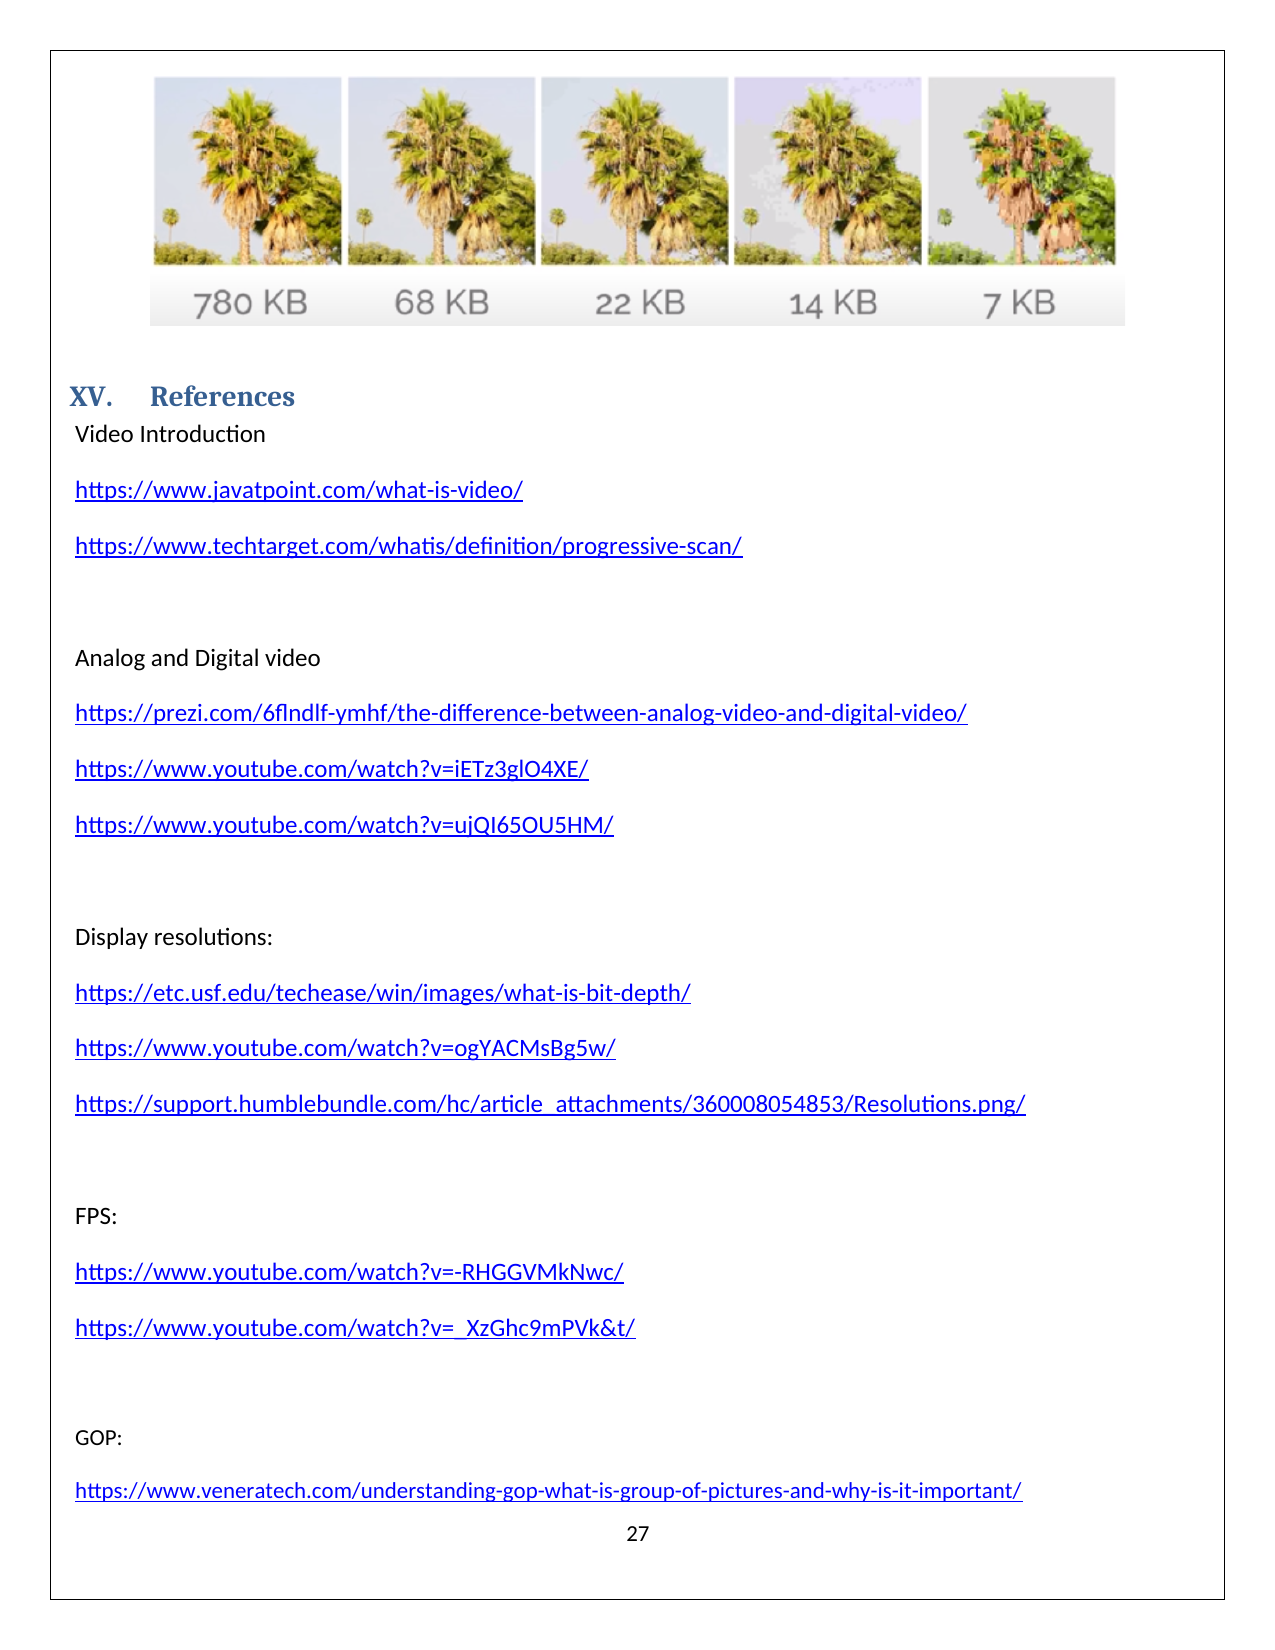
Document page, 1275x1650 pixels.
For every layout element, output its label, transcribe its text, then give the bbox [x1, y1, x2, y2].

text FPS: [75, 1200, 1200, 1231]
text https://www.youtube.com/watch?v=-RHGGVMkNwc/ [75, 1256, 1200, 1286]
text https://www.youtube.com/watch?v=iETz3glO4XE/ [75, 753, 1200, 784]
text https://www.veneratech.com/understanding-gop-what-is-group-of-pictures-and-why-is-it-important/ [75, 1476, 1200, 1504]
picture [150, 75, 1125, 326]
text https://www.youtube.com/watch?v=ujQI65OU5HM/ [75, 809, 1200, 840]
text https://www.techtarget.com/whatis/definition/progressive-scan/ [75, 530, 1200, 561]
text https://support.humblebundle.com/hc/article_attachments/360008054853/Resolutions.png/ [75, 1088, 1200, 1119]
subtitle References [112, 380, 1200, 413]
text Display resolutions: [75, 921, 1200, 951]
text https://www.javatpoint.com/what-is-video/ [75, 474, 1200, 505]
text https://www.youtube.com/watch?v=_XzGhc9mPVk&t/ [75, 1312, 1200, 1342]
text Analog and Digital video [75, 642, 1200, 672]
text https://prezi.com/6flndlf-ymhf/the-difference-between-analog-video-and-digital-video/ [75, 697, 1200, 728]
text https://www.youtube.com/watch?v=ogYACMsBg5w/ [75, 1032, 1200, 1063]
text Video Introduction [75, 418, 1200, 449]
text https://etc.usf.edu/techease/win/images/what-is-bit-depth/ [75, 977, 1200, 1007]
text GOP: [75, 1423, 1200, 1451]
